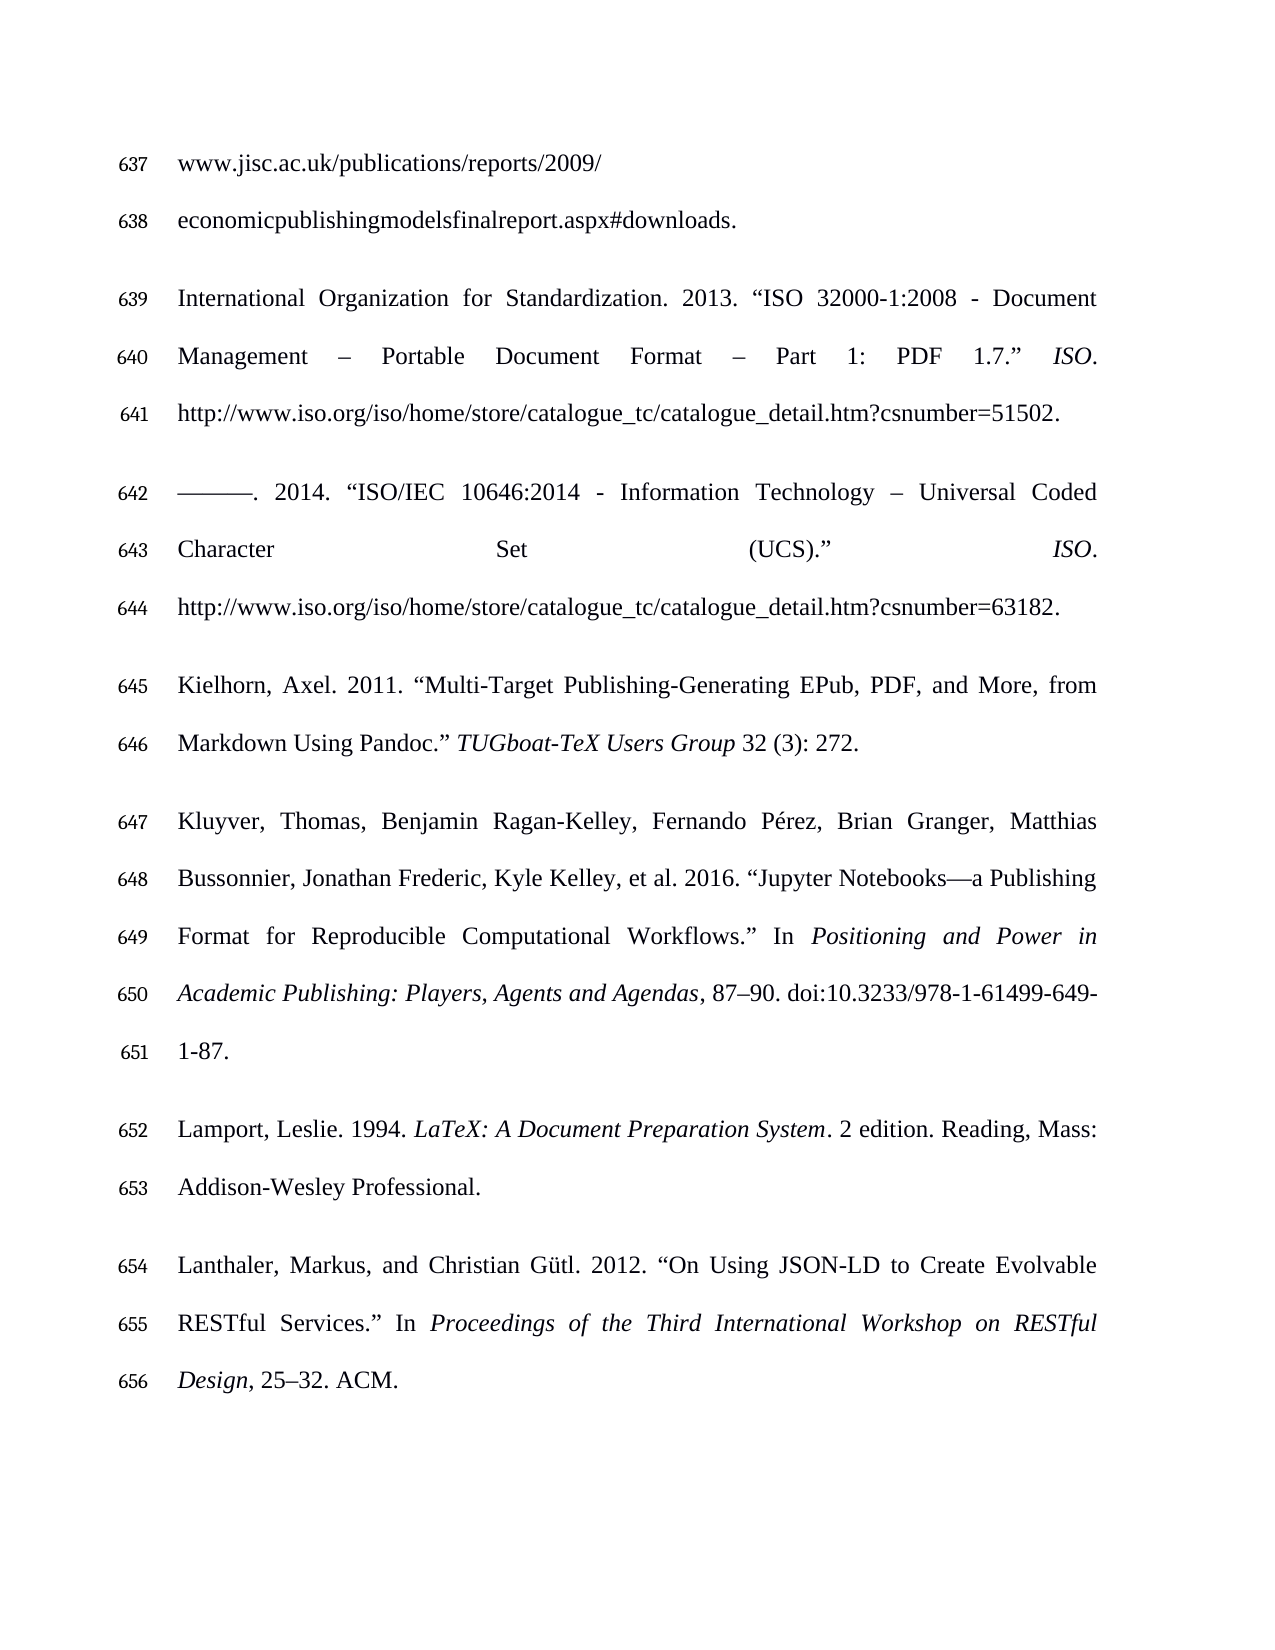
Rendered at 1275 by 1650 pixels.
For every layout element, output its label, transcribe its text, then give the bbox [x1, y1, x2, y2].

text ———. 2014. “ISO/IEC 10646:2014 - Information Technology – Universal Coded Character Set (UCS).” ISO. http://www.iso.org/iso/home/store/catalogue_tc/catalogue_detail.htm?csnumber=63182. [177, 477, 1098, 621]
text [177, 148, 1098, 234]
text Kluyver, Thomas, Benjamin Ragan-Kelley, Fernando Pérez, Brian Granger, Matthias Bussonnier, Jonathan Frederic, Kyle Kelley, et al. 2016. “Jupyter Notebooks—a Publishing Format for Reproducible Computational Workflows.” In Positioning and Power in Academic Publishing: Players, Agents and Agendas, 87–90. doi:10.3233/978-1-61499-649-1-87. [177, 806, 1098, 1065]
text Lamport, Leslie. 1994. LaTeX: A Document Preparation System. 2 edition. Reading, Mass: Addison-Wesley Professional. [177, 1114, 1098, 1201]
text International Organization for Standardization. 2013. “ISO 32000-1:2008 - Document Management – Portable Document Format – Part 1: PDF 1.7.” ISO. http://www.iso.org/iso/home/store/catalogue_tc/catalogue_detail.htm?csnumber=51502. [177, 283, 1098, 427]
text Lanthaler, Markus, and Christian Gütl. 2012. “On Using JSON-LD to Create Evolvable RESTful Services.” In Proceedings of the Third International Workshop on RESTful Design, 25–32. ACM. [177, 1250, 1098, 1394]
text Kielhorn, Axel. 2011. “Multi-Target Publishing-Generating EPub, PDF, and More, from Markdown Using Pandoc.” TUGboat-TeX Users Group 32 (3): 272. [177, 670, 1098, 756]
